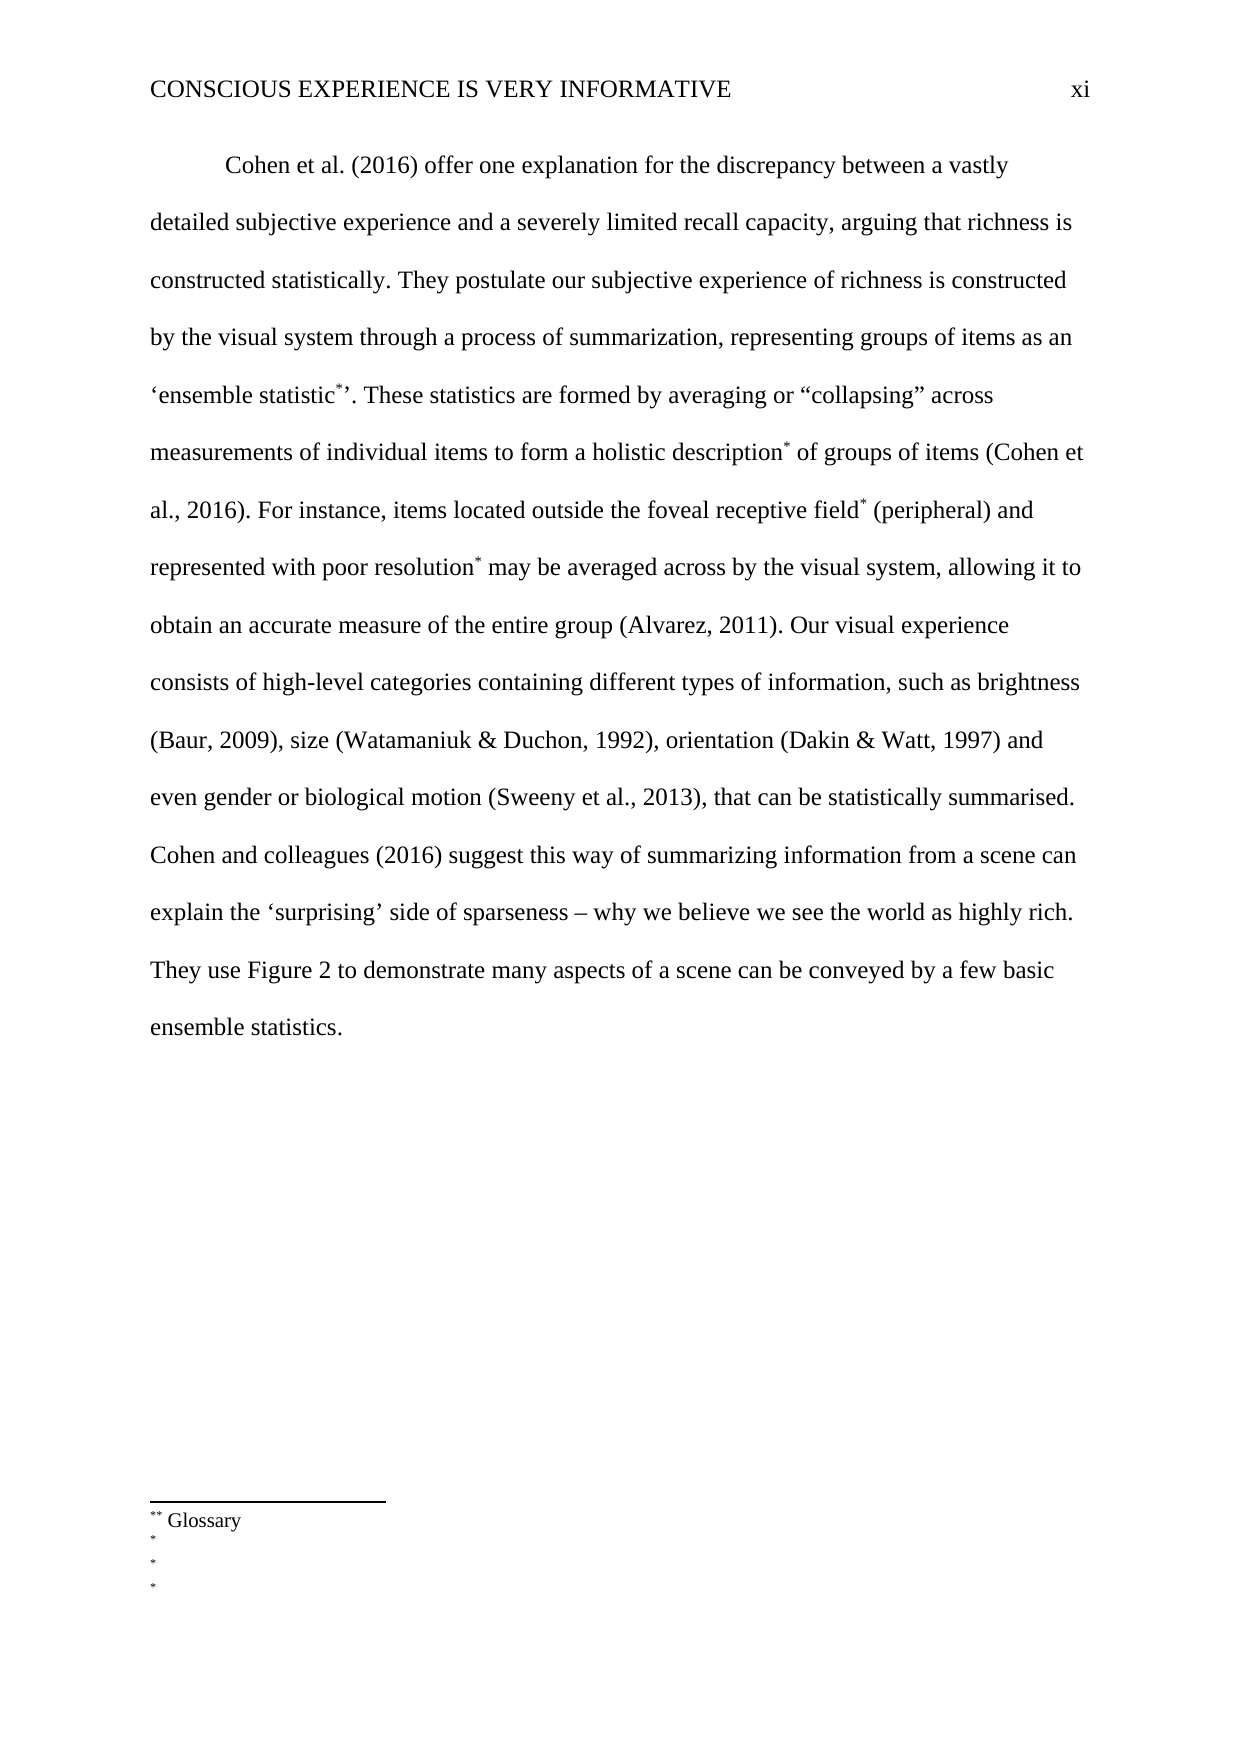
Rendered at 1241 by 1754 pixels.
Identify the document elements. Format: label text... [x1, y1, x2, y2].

text Cohen et al. (2016) offer one explanation for the discrepancy between a vastly detailed subjective experience and a severely limited recall capacity, arguing that richness is constructed statistically. They postulate our subjective experience of richness is constructed by the visual system through a process of summarization, representing groups of items as an ‘ensemble statistic*’. These statistics are formed by averaging or “collapsing” across measurements of individual items to form a holistic description* of groups of items (Cohen et al., 2016). For instance, items located outside the foveal receptive field* (peripheral) and represented with poor resolution* may be averaged across by the visual system, allowing it to obtain an accurate measure of the entire group (Alvarez, 2011). Our visual experience consists of high-level categories containing different types of information, such as brightness (Baur, 2009), size (Watamaniuk & Duchon, 1992), orientation (Dakin & Watt, 1997) and even gender or biological motion (Sweeny et al., 2013), that can be statistically summarised. Cohen and colleagues (2016) suggest this way of summarizing information from a scene can explain the ‘surprising’ side of sparseness – why we believe we see the world as highly rich. They use Figure 2 to demonstrate many aspects of a scene can be conveyed by a few basic ensemble statistics. [150, 150, 1090, 1041]
